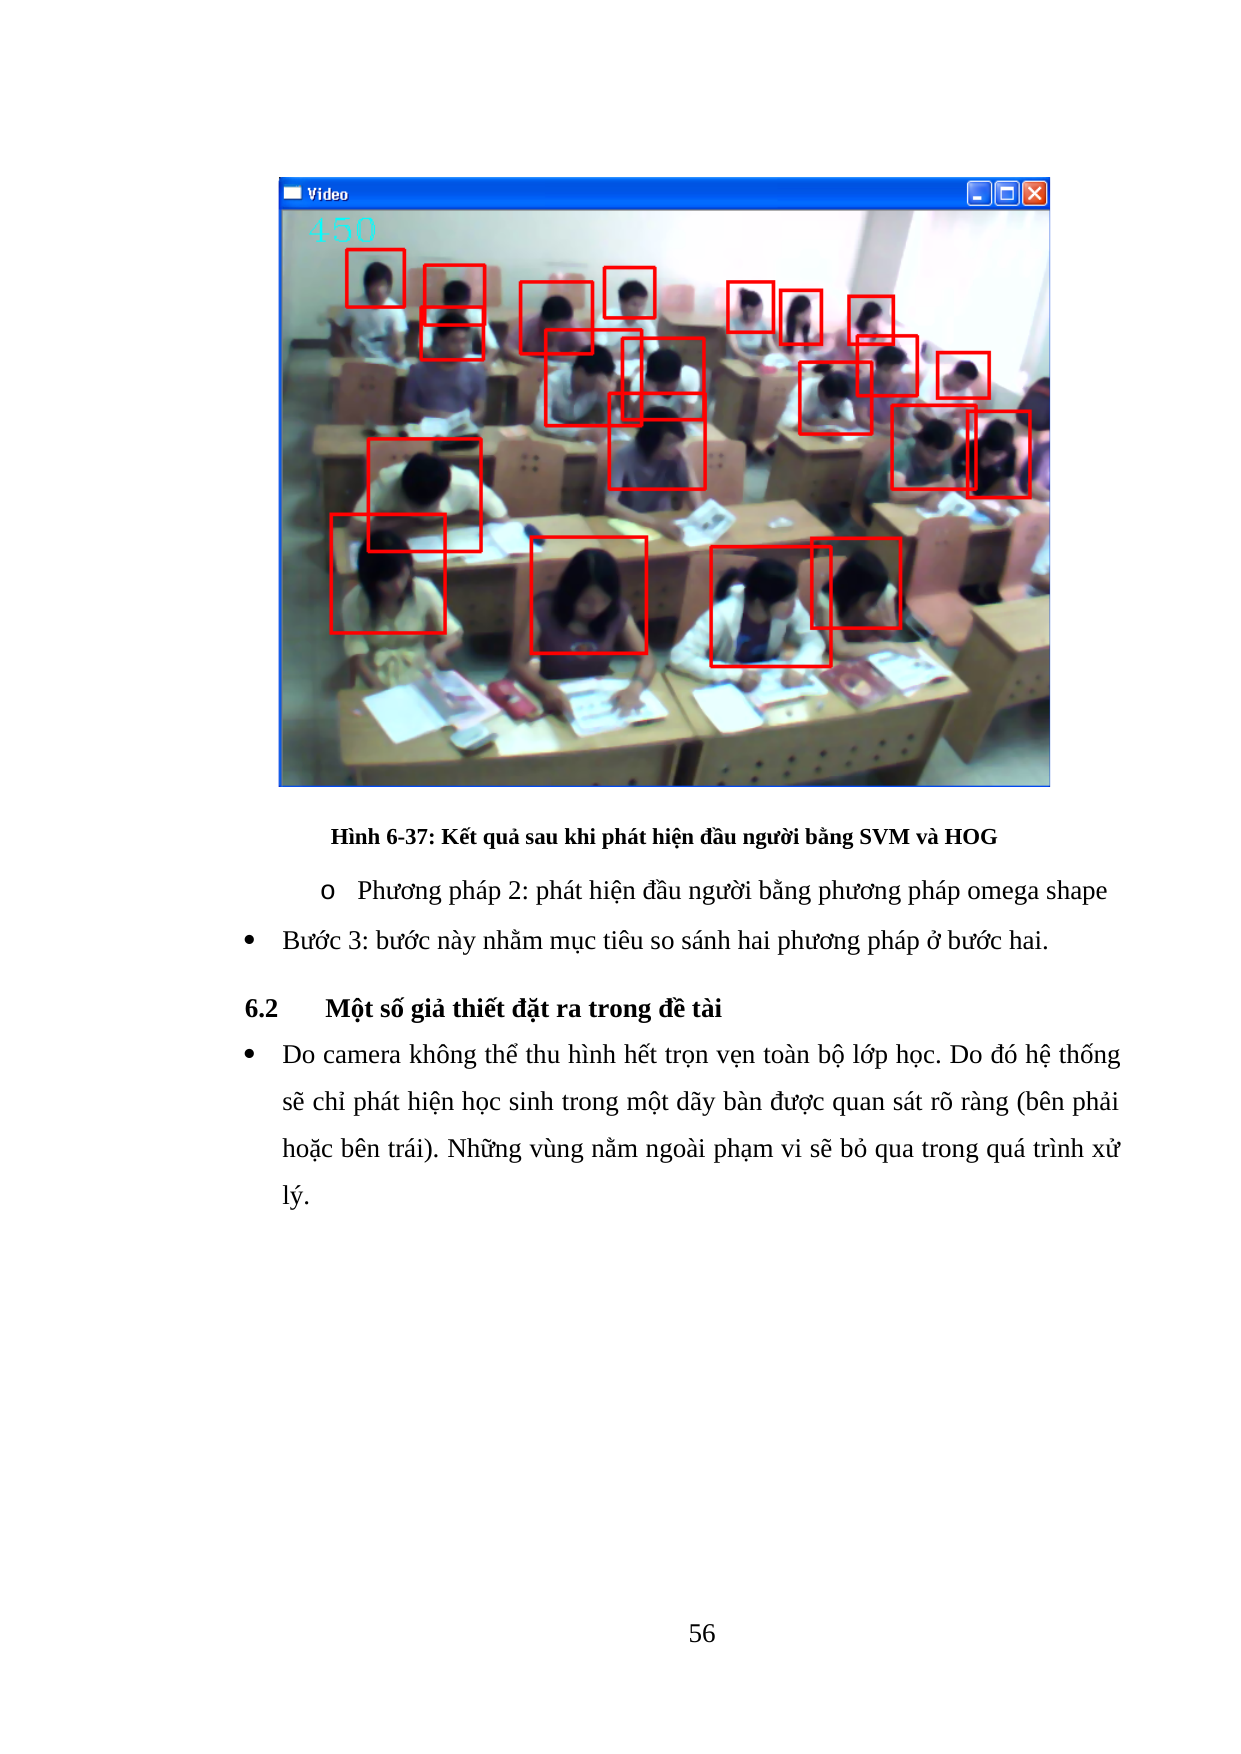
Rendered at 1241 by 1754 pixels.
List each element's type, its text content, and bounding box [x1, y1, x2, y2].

list Do camera không thể thu hình hết trọn vẹn toàn bộ lớp học. Do đó hệ thống sẽ chỉ phát hiện học sinh trong một dãy bàn được quan sát rõ ràng (bên phải hoặc bên trái). Những vùng nằm ngoài phạm vi sẽ bỏ qua trong quá trình xử lý. [244, 1039, 1122, 1210]
list Bước 3: bước này nhằm mục tiêu so sánh hai phương pháp ở bước hai. [244, 924, 1122, 956]
picture [278, 177, 1051, 787]
subtitle Một số giả thiết đặt ra trong đề tài [244, 992, 1122, 1023]
list Phương pháp 2: phát hiện đầu người bằng phương pháp omega shape [319, 874, 1122, 908]
